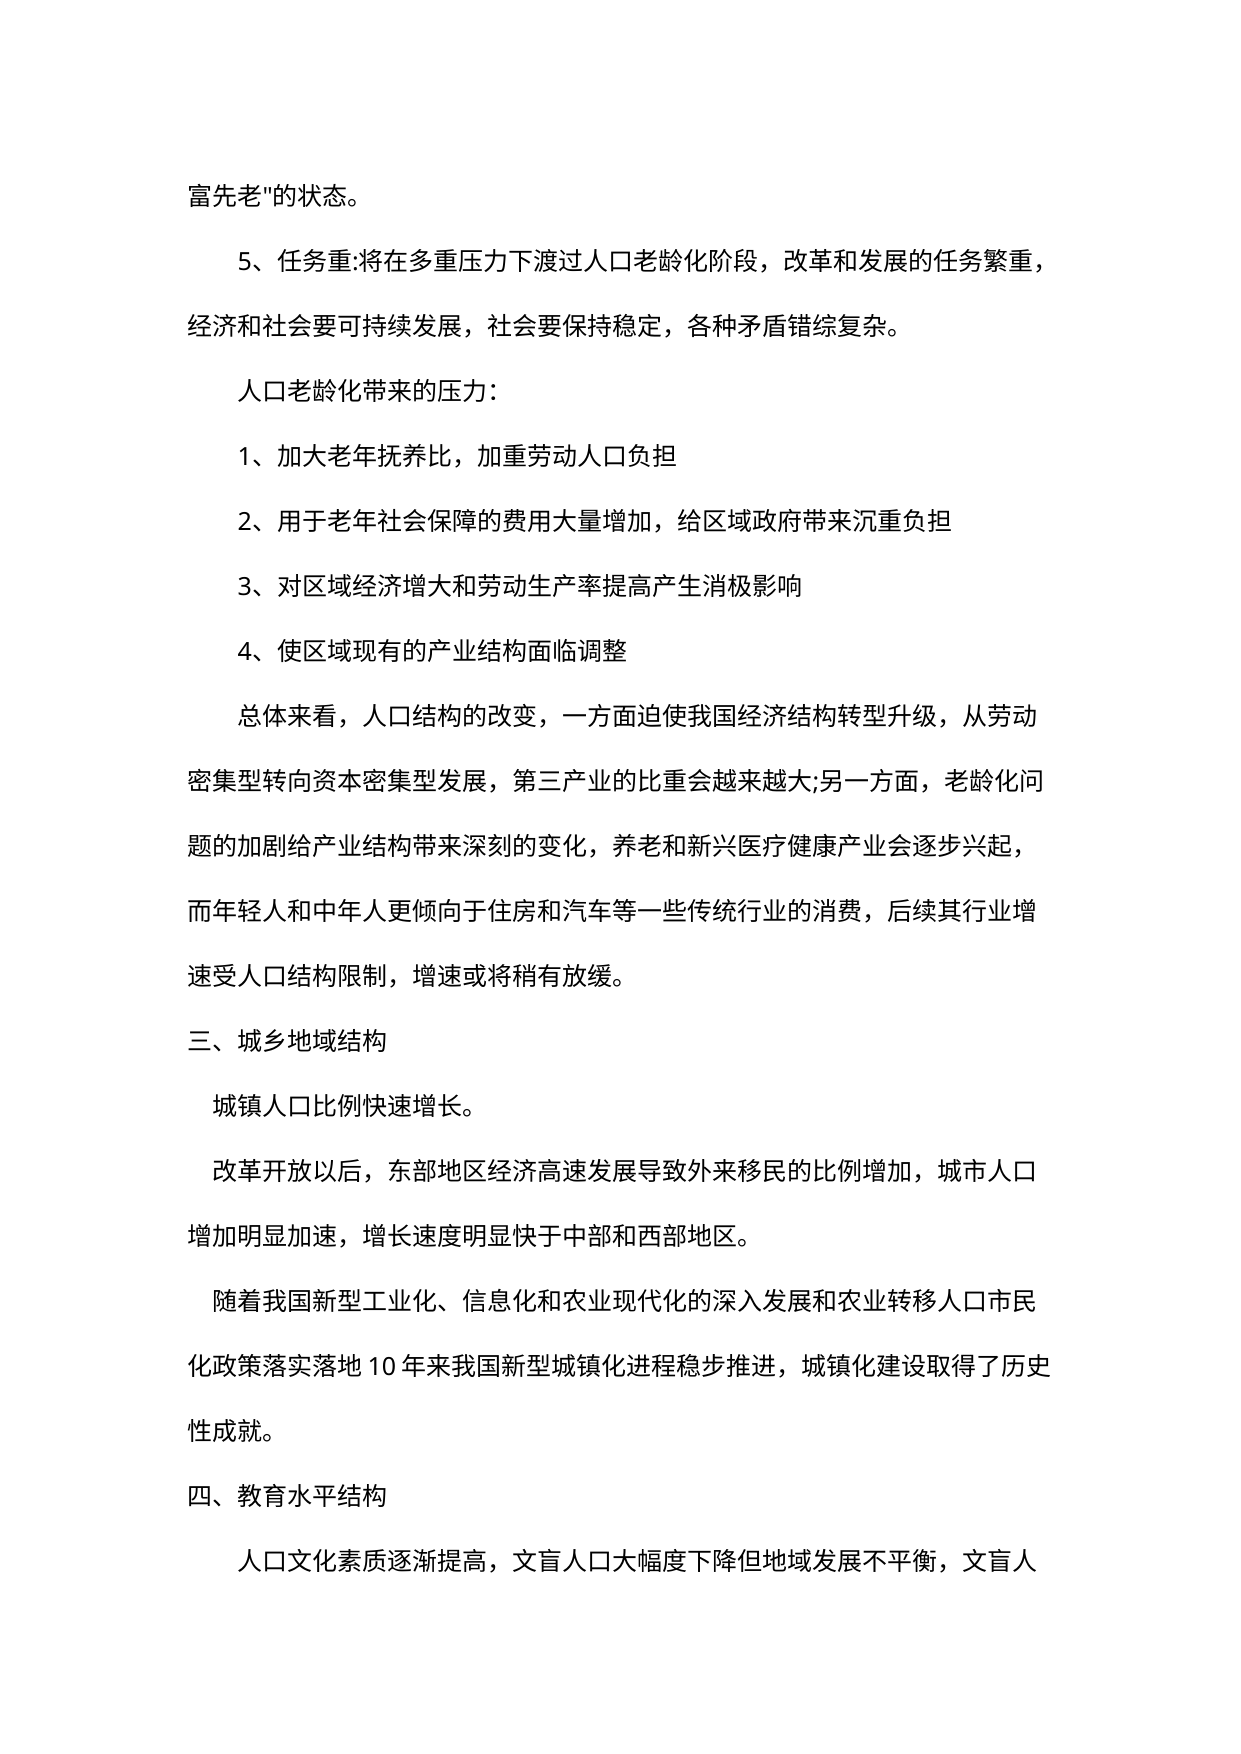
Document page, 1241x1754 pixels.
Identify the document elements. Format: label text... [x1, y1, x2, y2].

list 2、用于老年社会保障的费用大量增加，给区域政府带来沉重负担 [187, 487, 1053, 552]
list 总体来看，人口结构的改变，一方面迫使我国经济结构转型升级，从劳动密集型转向资本密集型发展，第三产业的比重会越来越大;另一方面，老龄化问题的加剧给产业结构带来深刻的变化，养老和新兴医疗健康产业会逐步兴起，而年轻人和中年人更倾向于住房和汽车等一些传统行业的消费，后续其行业增速受人口结构限制，增速或将稍有放缓。 [187, 682, 1053, 1007]
list 教育水平结构 [187, 1462, 1053, 1527]
list 4、使区域现有的产业结构面临调整 [187, 617, 1053, 682]
list 人口老龄化带来的压力： [187, 357, 1053, 422]
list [187, 1527, 1053, 1592]
list 5、任务重:将在多重压力下渡过人口老龄化阶段，改革和发展的任务繁重，经济和社会要可持续发展，社会要保持稳定，各种矛盾错综复杂。 [187, 227, 1053, 357]
list 改革开放以后，东部地区经济高速发展导致外来移民的比例增加，城市人口增加明显加速，增长速度明显快于中部和西部地区。 [187, 1137, 1053, 1267]
list 3、对区域经济增大和劳动生产率提高产生消极影响 [187, 552, 1053, 617]
list 城镇人口比例快速增长。 [187, 1072, 1053, 1137]
list 1、加大老年抚养比，加重劳动人口负担 [187, 422, 1053, 487]
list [187, 162, 1053, 227]
list 城乡地域结构 [187, 1007, 1053, 1072]
list 随着我国新型工业化、信息化和农业现代化的深入发展和农业转移人口市民化政策落实落地10年来我国新型城镇化进程稳步推进，城镇化建设取得了历史性成就。 [187, 1267, 1053, 1462]
